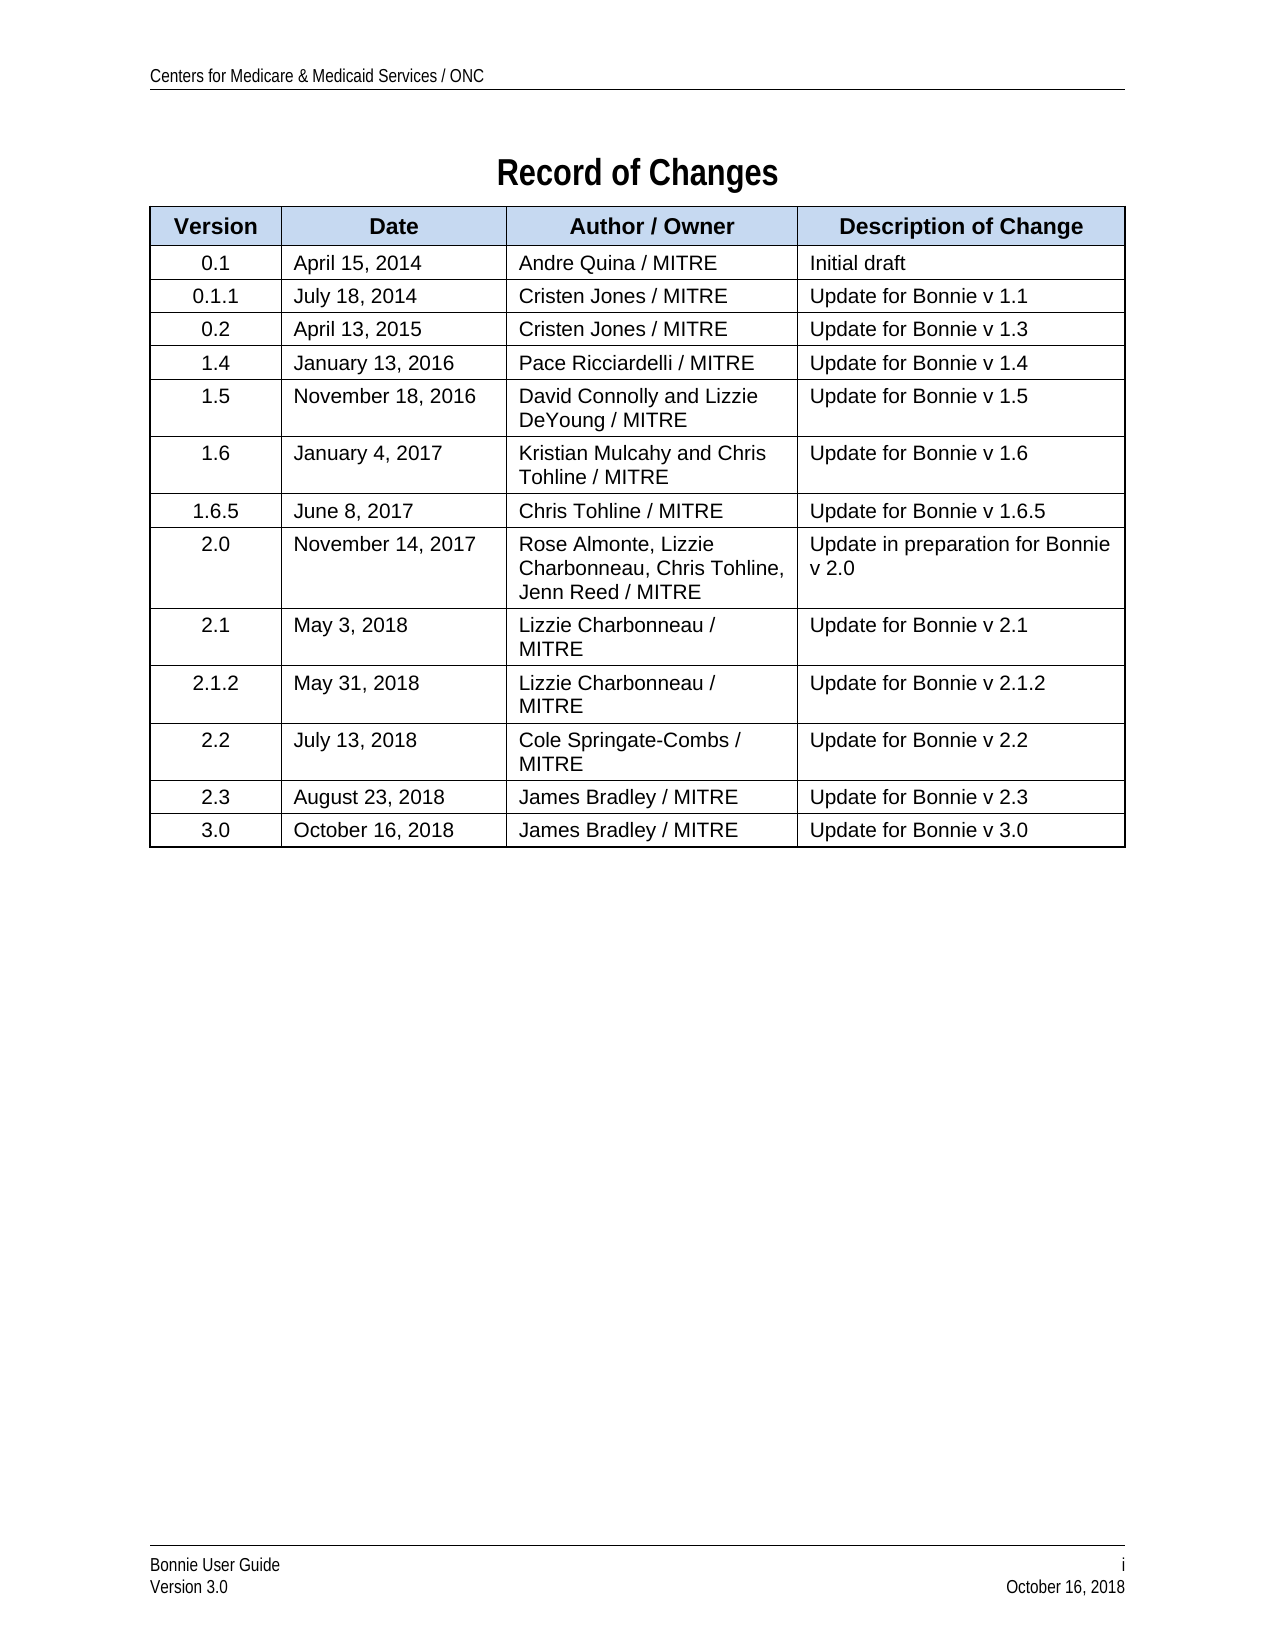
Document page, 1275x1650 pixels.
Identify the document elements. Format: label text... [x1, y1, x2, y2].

table_cell 2.1.2 [151, 666, 281, 722]
table_cell Cristen Jones / MITRE [507, 280, 797, 312]
table_cell Cole Springate-Combs / MITRE [507, 724, 797, 780]
table_cell Cristen Jones / MITRE [507, 313, 797, 345]
table_cell Update for Bonnie v 3.0 [798, 814, 1124, 846]
table_cell Update for Bonnie v 1.1 [798, 280, 1124, 312]
table_cell 3.0 [151, 814, 281, 846]
table_cell January 13, 2016 [282, 346, 506, 379]
table_cell August 23, 2018 [282, 781, 506, 813]
table_cell Kristian Mulcahy and Chris Tohline / MITRE [507, 437, 797, 493]
table_header Description of Change [798, 207, 1124, 245]
table_cell May 3, 2018 [282, 609, 506, 665]
table_cell Update for Bonnie v 2.2 [798, 724, 1124, 780]
table_cell Update for Bonnie v 1.6.5 [798, 494, 1124, 527]
table_cell Lizzie Charbonneau / MITRE [507, 609, 797, 665]
table_header Author / Owner [507, 207, 797, 245]
table_cell Rose Almonte, Lizzie Charbonneau, Chris Tohline, Jenn Reed / MITRE [507, 528, 797, 608]
table_header Date [282, 207, 506, 245]
table_cell Lizzie Charbonneau / MITRE [507, 666, 797, 722]
table_cell Update for Bonnie v 1.5 [798, 380, 1124, 436]
table_cell Pace Ricciardelli / MITRE [507, 346, 797, 379]
text Record of Changes [150, 150, 1125, 193]
table_cell Chris Tohline / MITRE [507, 494, 797, 527]
table_cell 2.3 [151, 781, 281, 813]
table_cell April 13, 2015 [282, 313, 506, 345]
table_cell Andre Quina / MITRE [507, 246, 797, 279]
table_cell October 16, 2018 [282, 814, 506, 846]
table_cell November 18, 2016 [282, 380, 506, 436]
table_cell November 14, 2017 [282, 528, 506, 608]
table_cell 0.1.1 [151, 280, 281, 312]
table_cell 1.5 [151, 380, 281, 436]
table_cell James Bradley / MITRE [507, 814, 797, 846]
table_cell Update for Bonnie v 1.4 [798, 346, 1124, 379]
table_cell David Connolly and Lizzie DeYoung / MITRE [507, 380, 797, 436]
table_cell 1.6.5 [151, 494, 281, 527]
table_cell Update for Bonnie v 2.1.2 [798, 666, 1124, 722]
table_cell James Bradley / MITRE [507, 781, 797, 813]
table_cell 1.4 [151, 346, 281, 379]
table_cell June 8, 2017 [282, 494, 506, 527]
table_cell 1.6 [151, 437, 281, 493]
table_cell April 15, 2014 [282, 246, 506, 279]
table_cell Initial draft [798, 246, 1124, 279]
table_cell 0.1 [151, 246, 281, 279]
table_cell 2.1 [151, 609, 281, 665]
table_cell July 13, 2018 [282, 724, 506, 780]
table_cell Update for Bonnie v 2.1 [798, 609, 1124, 665]
table_cell Update for Bonnie v 2.3 [798, 781, 1124, 813]
table_cell Update for Bonnie v 1.3 [798, 313, 1124, 345]
table_cell July 18, 2014 [282, 280, 506, 312]
table_cell Update in preparation for Bonnie v 2.0 [798, 528, 1124, 608]
table_cell 2.2 [151, 724, 281, 780]
table_cell 2.0 [151, 528, 281, 608]
table_cell January 4, 2017 [282, 437, 506, 493]
table_cell Update for Bonnie v 1.6 [798, 437, 1124, 493]
table_cell 0.2 [151, 313, 281, 345]
table_cell May 31, 2018 [282, 666, 506, 722]
table_header Version [151, 207, 281, 245]
